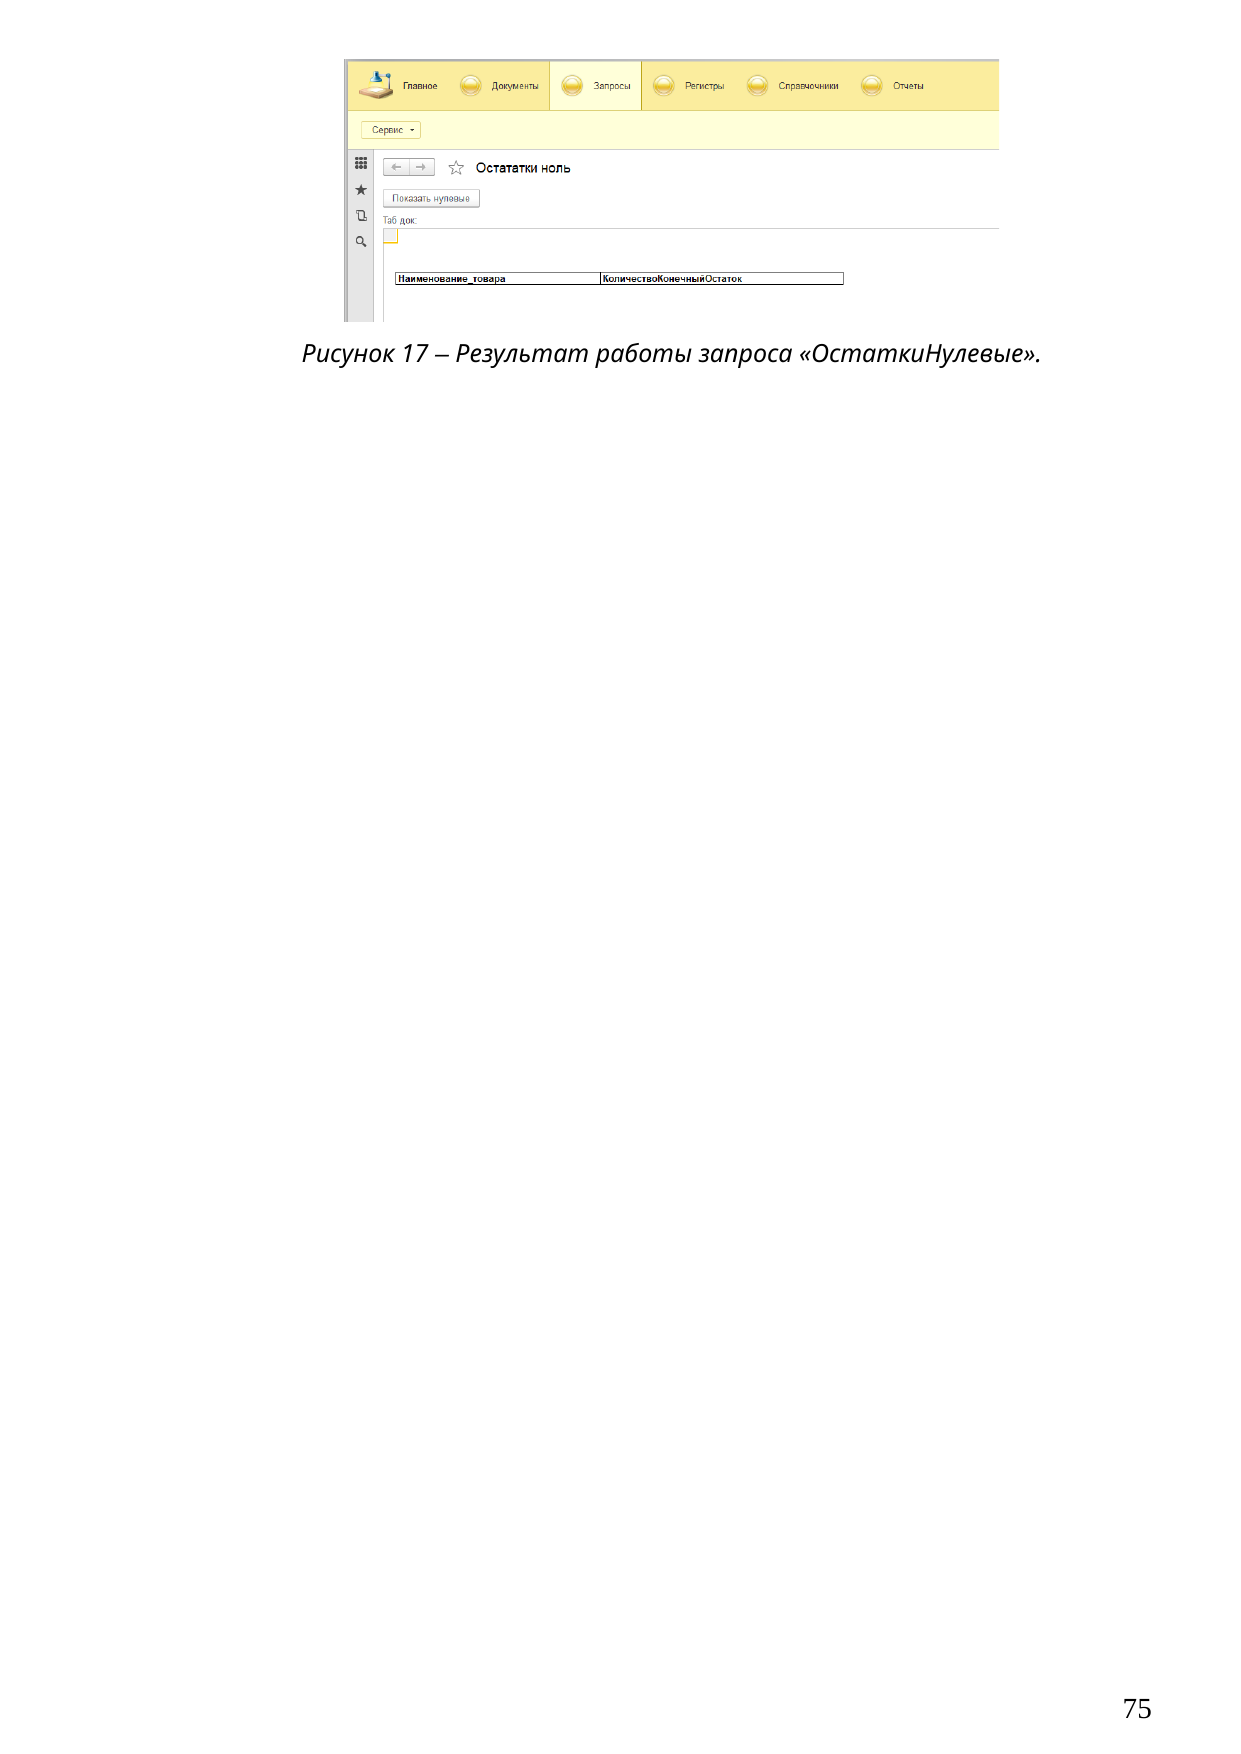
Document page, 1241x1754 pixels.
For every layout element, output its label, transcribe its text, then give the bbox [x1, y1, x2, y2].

list Рисунок 17 – Результат работы запроса «ОстаткиНулевые». [118, 335, 1152, 369]
picture [344, 59, 1000, 322]
